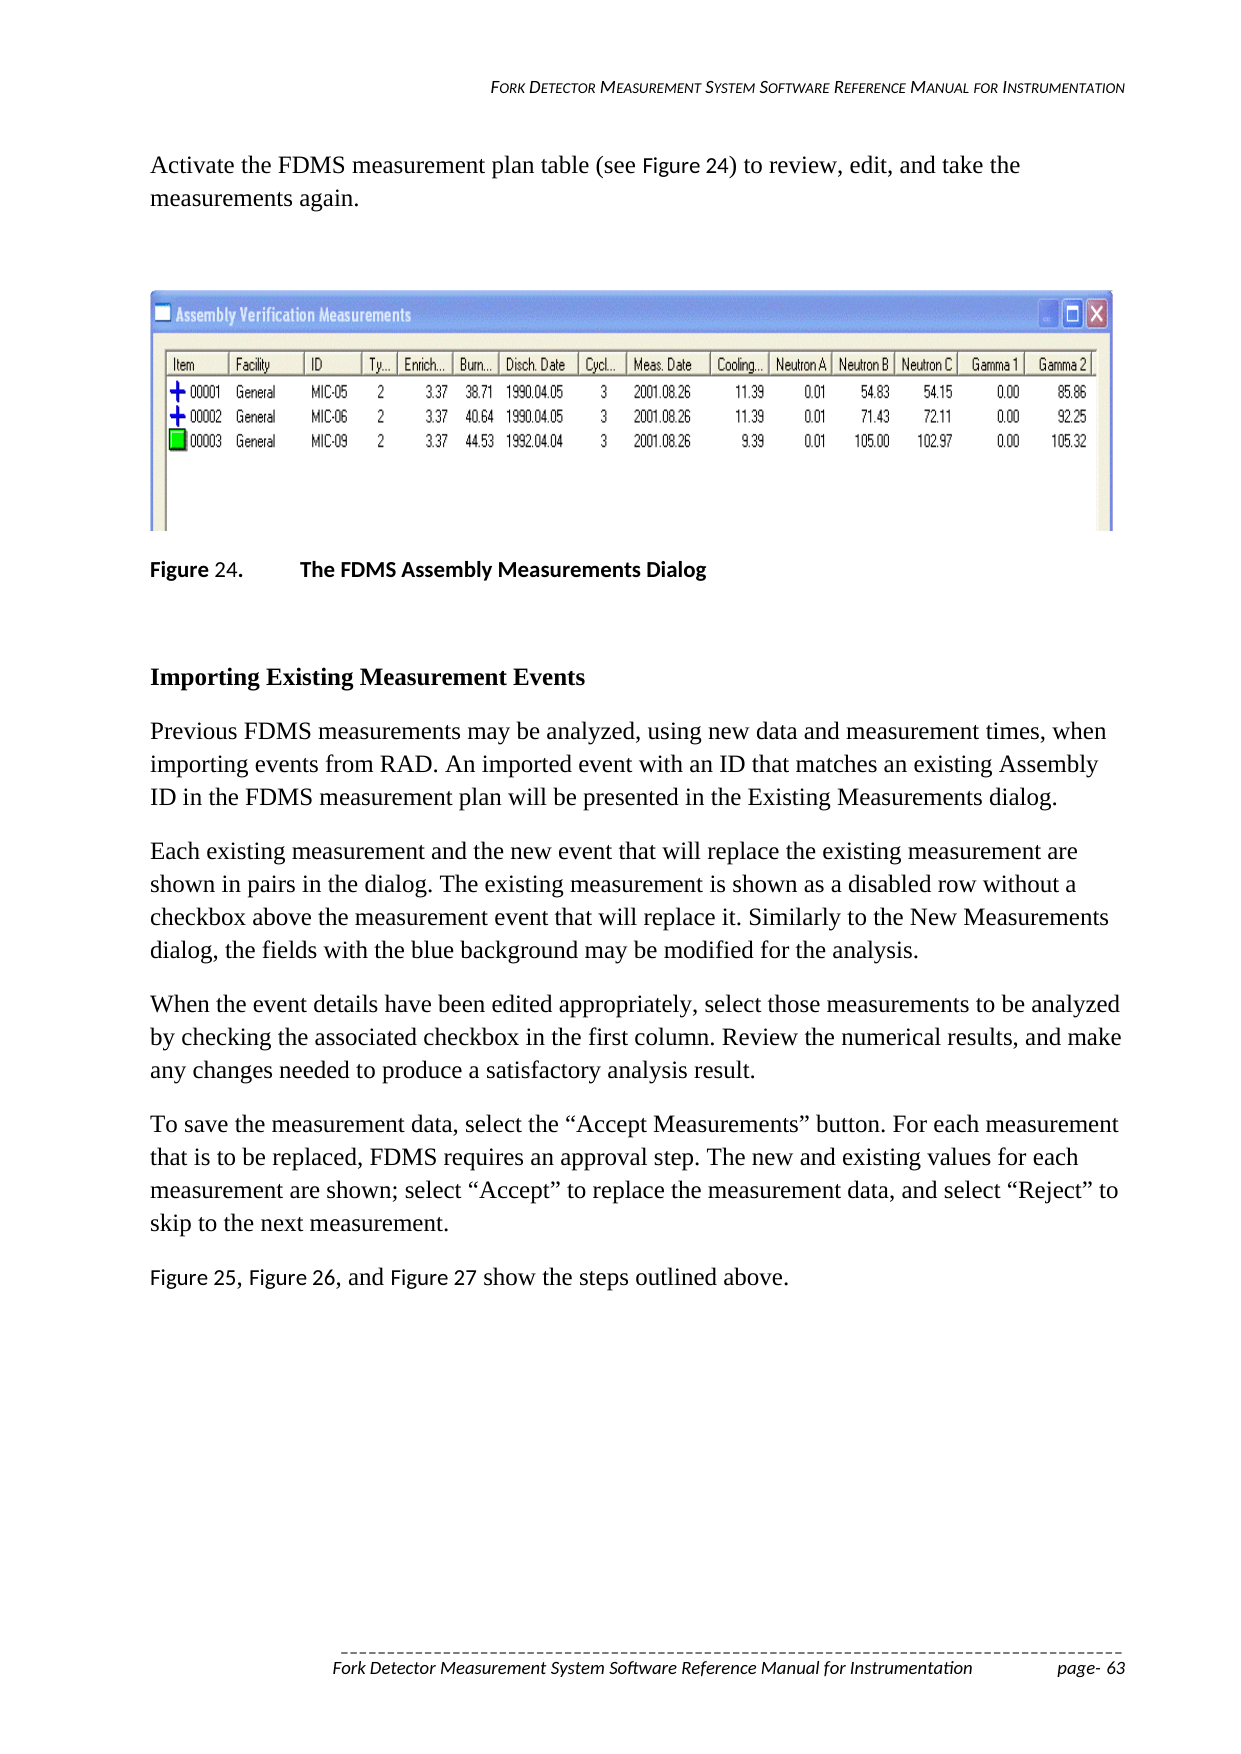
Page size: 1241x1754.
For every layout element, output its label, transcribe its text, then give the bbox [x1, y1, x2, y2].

text Figure 25, Figure 26, and Figure 27 show the steps outlined above. [150, 1262, 1125, 1291]
text Importing Existing Measurement Events [150, 662, 1125, 691]
text To save the measurement data, select the “Accept Measurements” button. For each measurement that is to be replaced, FDMS requires an approval step. The new and existing values for each measurement are shown; select “Accept” to replace the measurement data, and select “Reject” to skip to the next measurement. [150, 1109, 1125, 1237]
text Activate the FDMS measurement plan table (see Figure 24) to review, edit, and take the measurements again. [150, 150, 1125, 212]
text When the event details have been edited appropriately, select those measurements to be analyzed by checking the associated checkbox in the first column. Review the numerical results, and make any changes needed to produce a satisfactory analysis result. [150, 989, 1125, 1084]
text Each existing measurement and the new event that will replace the existing measurement are shown in pairs in the dialog. The existing measurement is shown as a disabled row without a checkbox above the measurement event that will replace it. Similarly to the New Measurements dialog, the fields with the blue background may be modified for the analysis. [150, 836, 1125, 964]
text Figure 24. The FDMS Assembly Measurements Dialog [150, 555, 1125, 583]
picture [150, 290, 1113, 531]
text Previous FDMS measurements may be analyzed, using new data and measurement times, when importing events from RAD. An imported event with an ID that matches an existing Assembly ID in the FDMS measurement plan will be presented in the Existing Measurements dialog. [150, 716, 1125, 811]
